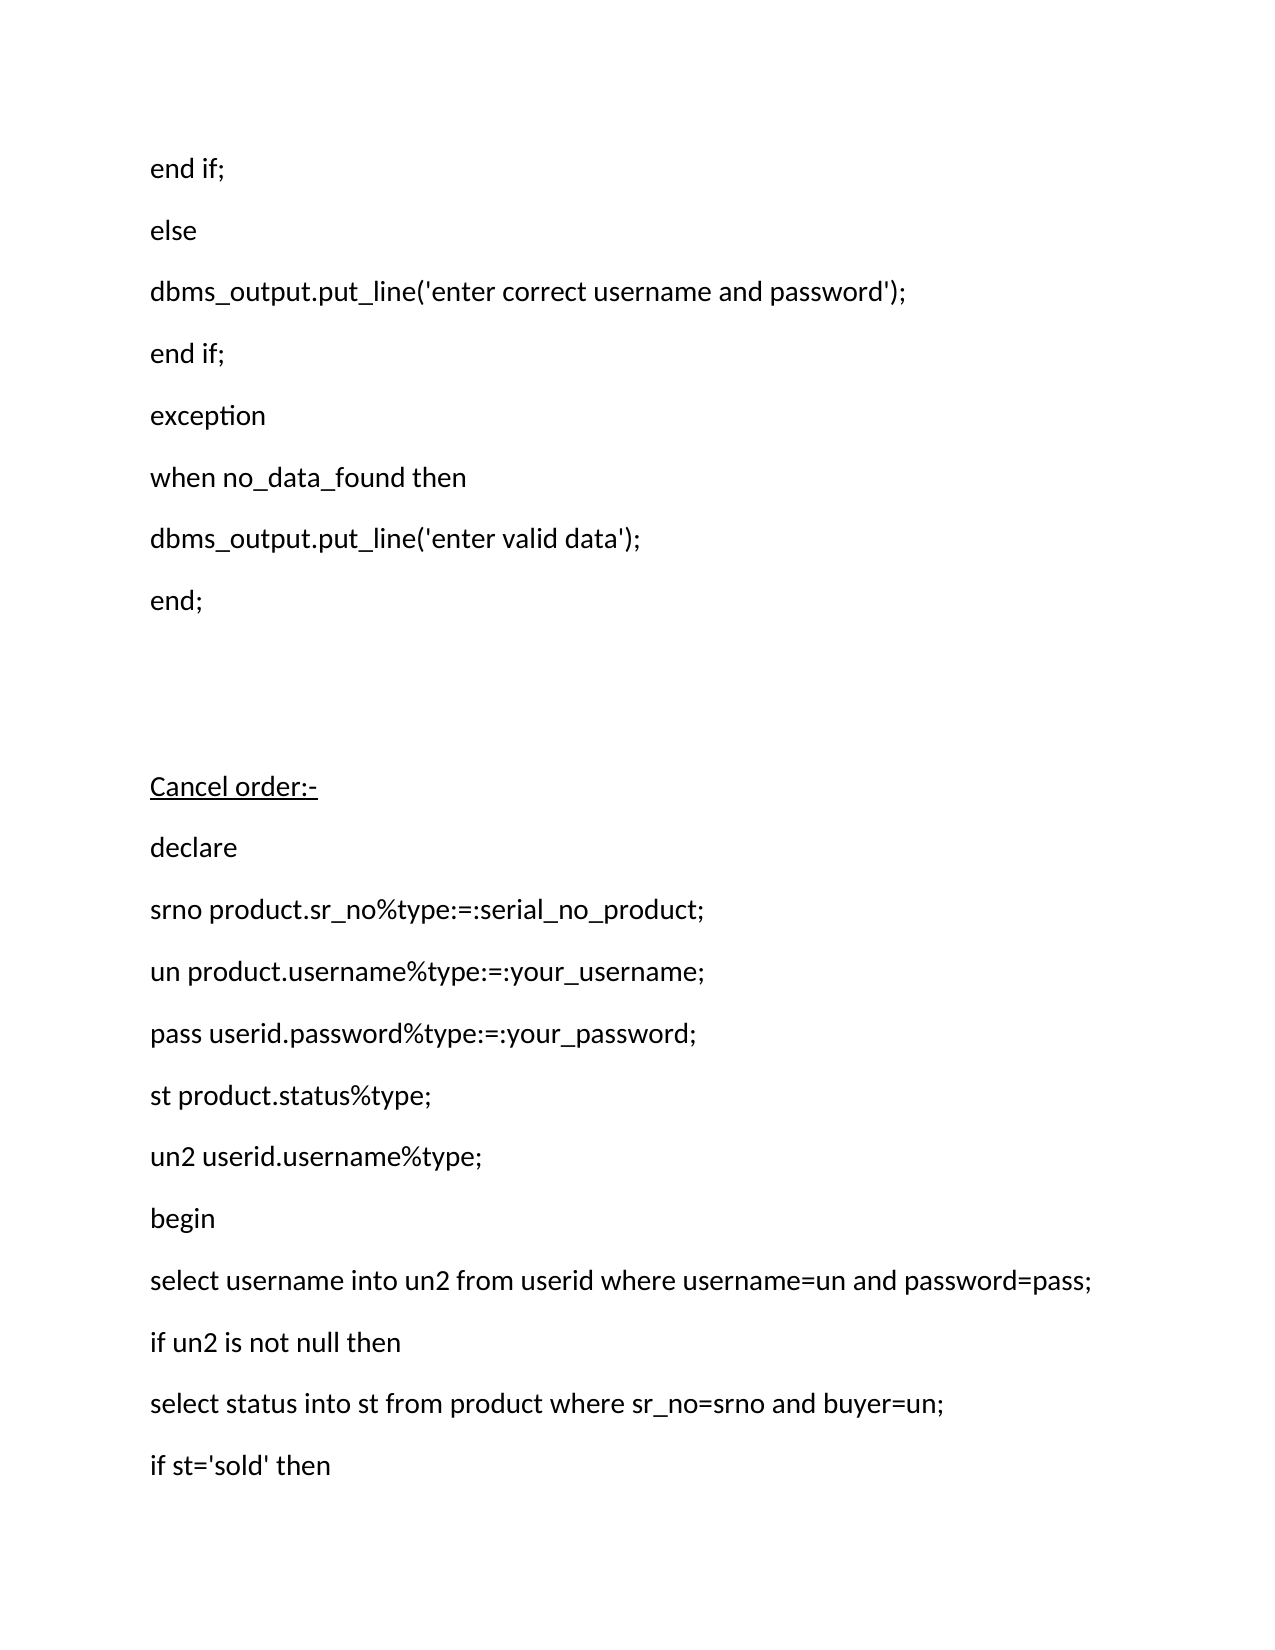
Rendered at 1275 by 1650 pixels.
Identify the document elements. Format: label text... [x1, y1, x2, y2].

text when no_data_found then [150, 459, 1125, 494]
text exception [150, 397, 1125, 433]
text st product.status%type; [150, 1077, 1125, 1112]
text select username into un2 from userid where username=un and password=pass; [150, 1262, 1125, 1297]
text else [150, 212, 1125, 247]
text dbms_output.put_line('enter valid data'); [150, 521, 1125, 556]
text dbms_output.put_line('enter correct username and password'); [150, 273, 1125, 309]
text begin [150, 1200, 1125, 1236]
text un product.username%type:=:your_username; [150, 953, 1125, 989]
text select status into st from product where sr_no=srno and buyer=un; [150, 1385, 1125, 1421]
text end if; [150, 335, 1125, 371]
text end; [150, 582, 1125, 618]
text Cancel order:- [150, 768, 1125, 803]
text declare [150, 829, 1125, 865]
text if un2 is not null then [150, 1324, 1125, 1359]
text un2 userid.username%type; [150, 1138, 1125, 1174]
text srno product.sr_no%type:=:serial_no_product; [150, 891, 1125, 927]
text pass userid.password%type:=:your_password; [150, 1015, 1125, 1050]
text end if; [150, 150, 1125, 186]
text if st='sold' then [150, 1447, 1125, 1483]
